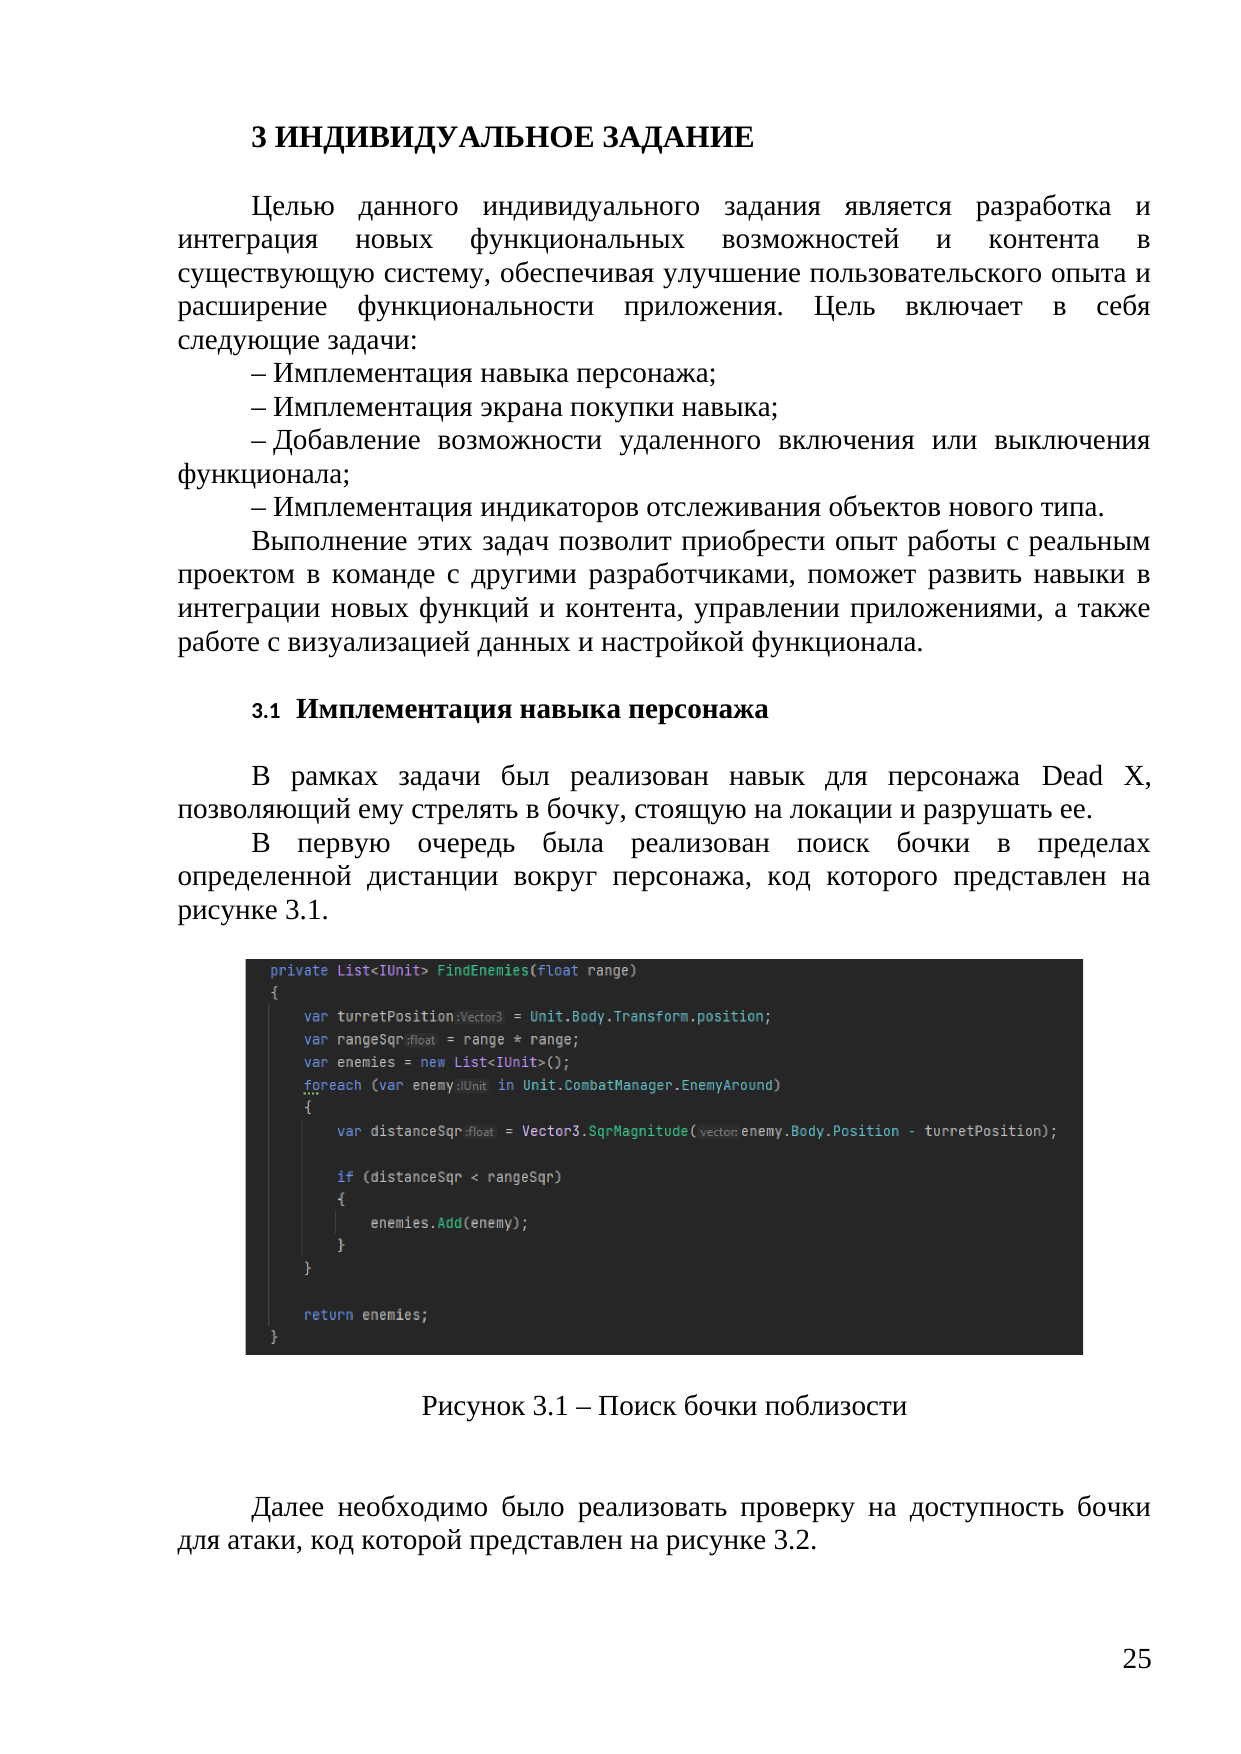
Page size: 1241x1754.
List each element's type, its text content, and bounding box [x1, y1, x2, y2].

text Выполнение этих задач позволит приобрести опыт работы с реальным проектом в команде с другими разработчиками, поможет развить навыки в интеграции новых функций и контента, управлении приложениями, а также работе с визуализацией данных и настройкой функционала. [177, 523, 1152, 657]
text Рисунок 3.1 – Поиск бочки поблизости [177, 1388, 1152, 1422]
text – Добавление возможности удаленного включения или выключения функционала; [177, 422, 1152, 489]
text В первую очередь была реализован поиск бочки в пределах определенной дистанции вокруг персонажа, код которого представлен на рисунке 3.1. [177, 825, 1152, 926]
text Далее необходимо было реализовать проверку на доступность бочки для атаки, код которой представлен на рисунке 3.2. [177, 1489, 1152, 1556]
text В рамках задачи был реализован навык для персонажа Dead X, позволяющий ему стрелять в бочку, стоящую на локации и разрушать ее. [177, 758, 1152, 825]
text – Имплементация индикаторов отслеживания объектов нового типа. [177, 489, 1152, 523]
subtitle Имплементация навыка персонажа [251, 691, 1152, 724]
subtitle Индивидуальное задание [177, 118, 1152, 154]
text – Имплементация навыка персонажа; [177, 355, 1152, 389]
text Целью данного индивидуального задания является разработка и интеграция новых функциональных возможностей и контента в существующую систему, обеспечивая улучшение пользовательского опыта и расширение функциональности приложения. Цель включает в себя следующие задачи: [177, 188, 1152, 355]
picture [245, 959, 1084, 1355]
text – Имплементация экрана покупки навыка; [177, 389, 1152, 422]
